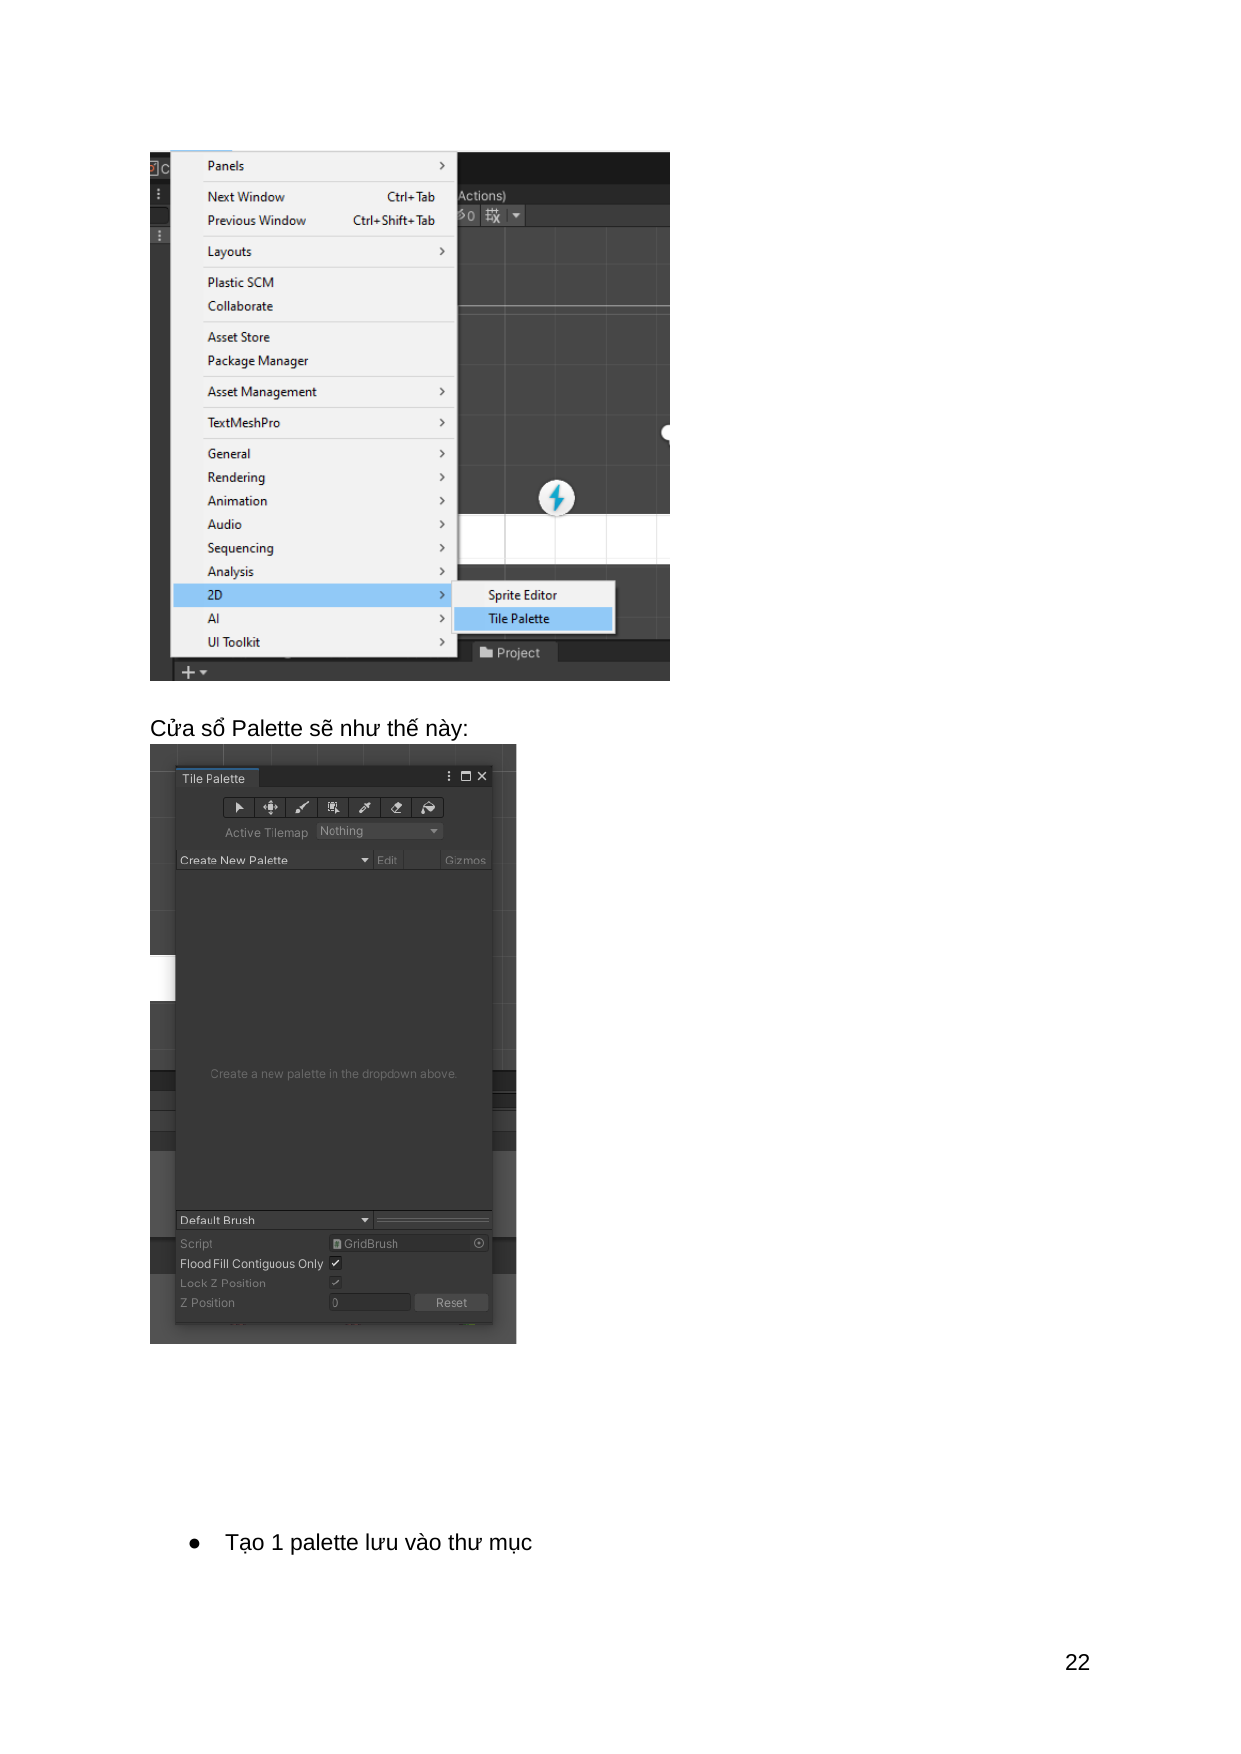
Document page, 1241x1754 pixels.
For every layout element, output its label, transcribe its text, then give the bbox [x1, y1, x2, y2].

picture [150, 150, 670, 681]
picture [150, 744, 517, 1344]
text Cửa sổ Palette sẽ như thế này: [150, 714, 1090, 741]
list Tạo 1 palette lưu vào thư mục [187, 1529, 1090, 1556]
